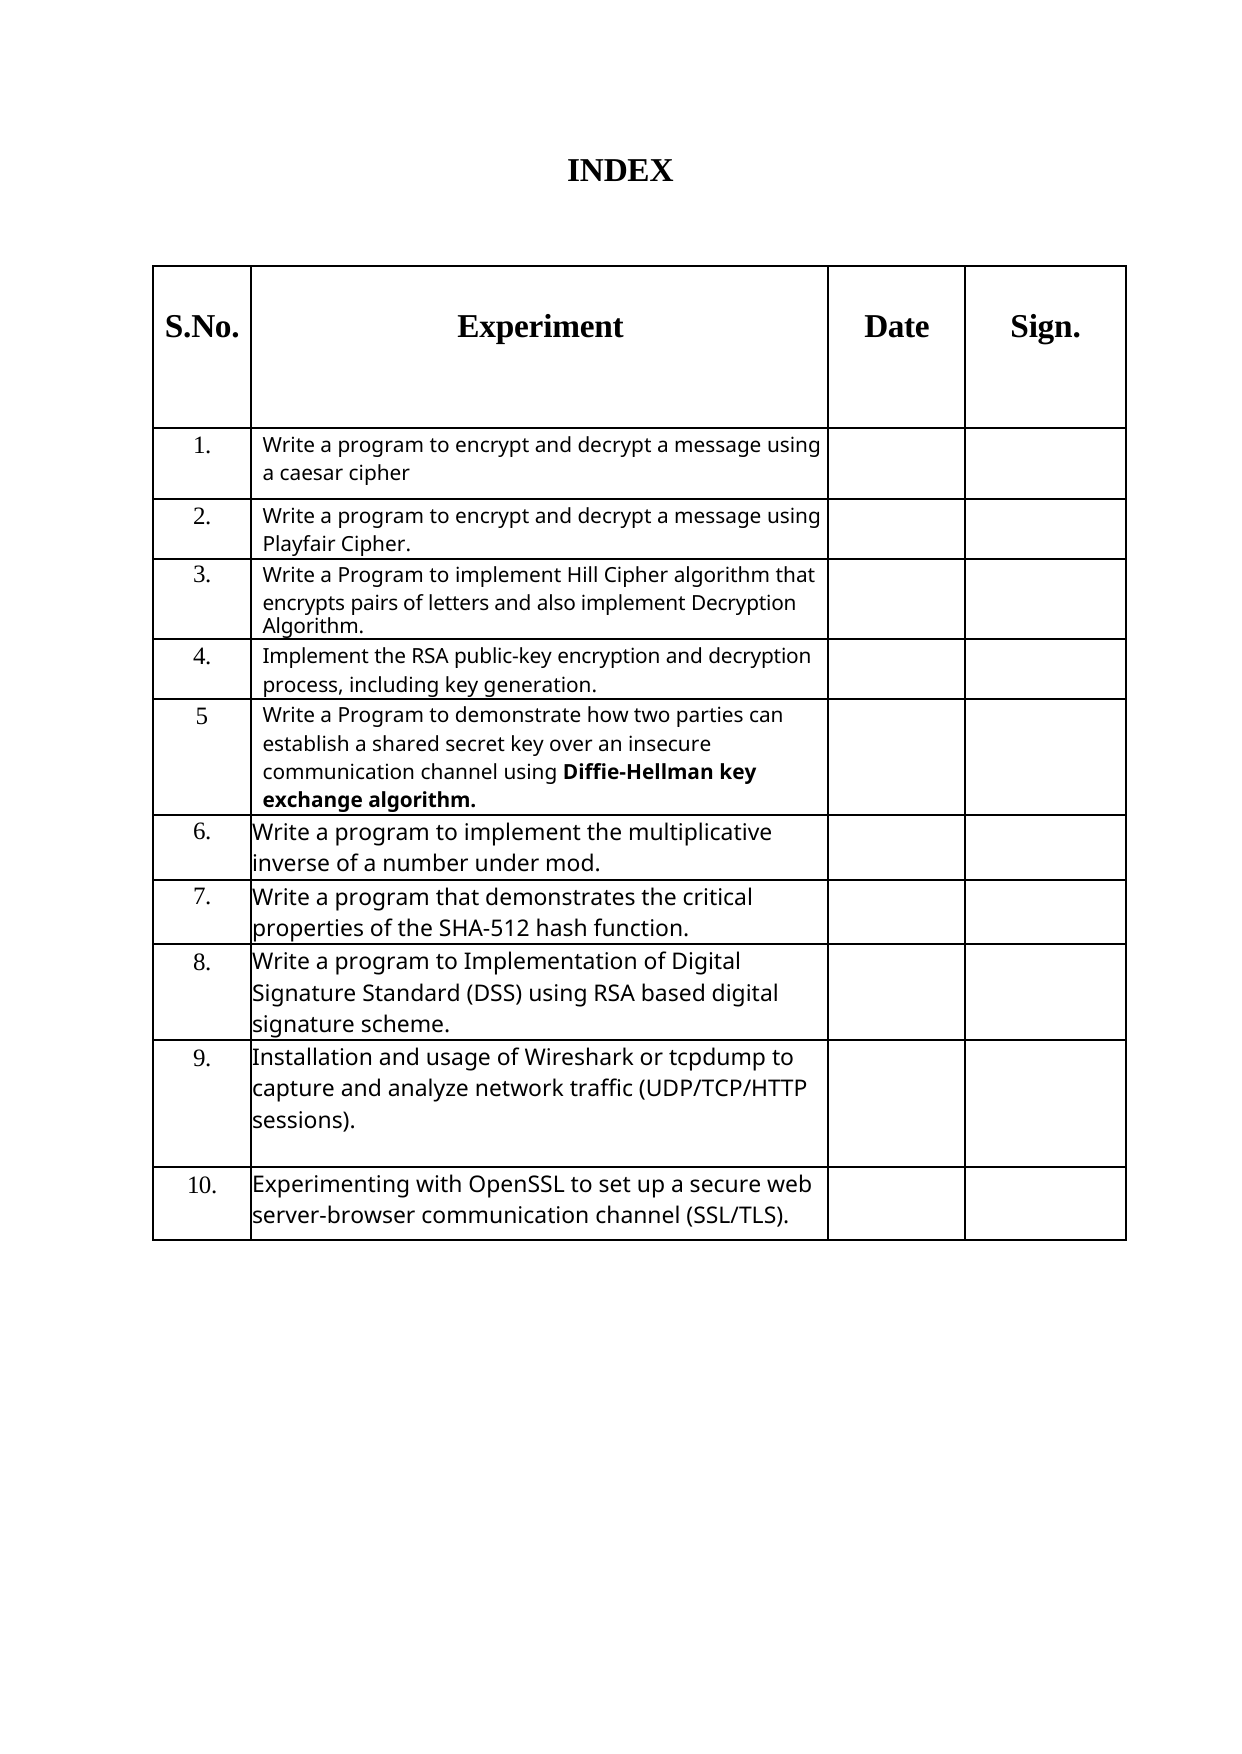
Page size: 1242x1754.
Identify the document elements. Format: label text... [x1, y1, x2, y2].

table_header Experiment [252, 267, 827, 427]
table_cell 5 [154, 700, 250, 814]
table_cell 9. [154, 1041, 250, 1166]
table_cell Write a Program to demonstrate how two parties can establish a shared secret key over an insecure communication channel using Diﬃe-Hellman key exchange algorithm. [252, 700, 827, 814]
table_cell 3. [154, 560, 250, 638]
table_header Sign. [966, 267, 1125, 427]
table_cell Experimenting with OpenSSL to set up a secure web server-browser communication channel (SSL/TLS). [252, 1168, 827, 1239]
table_cell [829, 1041, 964, 1166]
table_cell [966, 1168, 1125, 1239]
table_cell 7. [154, 881, 250, 943]
table_header Date [829, 267, 964, 427]
table_cell 10. [154, 1168, 250, 1239]
table_cell 8. [154, 945, 250, 1039]
table_cell [829, 640, 964, 698]
table_header S.No. [154, 267, 250, 427]
table_cell [829, 560, 964, 638]
table_cell [966, 816, 1125, 879]
table_cell [966, 640, 1125, 698]
table_cell [966, 700, 1125, 814]
table_cell Write a program to encrypt and decrypt a message using a caesar cipher [252, 429, 827, 498]
table_cell 2. [154, 500, 250, 558]
table_cell [829, 500, 964, 558]
table_cell Installation and usage of Wireshark or tcpdump to capture and analyze network traffic (UDP/TCP/HTTP sessions). [252, 1041, 827, 1166]
table_cell [829, 816, 964, 879]
table_cell [829, 700, 964, 814]
table_cell Write a program to Implementation of Digital Signature Standard (DSS) using RSA based digital signature scheme. [252, 945, 827, 1039]
table_cell [829, 429, 964, 498]
table_cell Write a program that demonstrates the critical properties of the SHA-512 hash function. [252, 881, 827, 943]
table_cell 4. [154, 640, 250, 698]
table_cell [966, 500, 1125, 558]
table_cell 6. [154, 816, 250, 879]
table_cell Write a program to encrypt and decrypt a message using Playfair Cipher. [252, 500, 827, 558]
table_cell [829, 945, 964, 1039]
table_cell [829, 1168, 964, 1239]
table_cell [966, 560, 1125, 638]
table_cell [966, 945, 1125, 1039]
table_cell 1. [154, 429, 250, 498]
table_cell Implement the RSA public-key encryption and decryption process, including key generation. [252, 640, 827, 698]
table_cell Write a program to implement the multiplicative inverse of a number under mod. [252, 816, 827, 879]
text INDEX [148, 150, 1093, 188]
table_cell [966, 1041, 1125, 1166]
table_cell Write a Program to implement Hill Cipher algorithm that encrypts pairs of letters and also implement Decryption Algorithm. [252, 560, 827, 638]
table_cell [966, 429, 1125, 498]
table_cell [829, 881, 964, 943]
table_cell [966, 881, 1125, 943]
